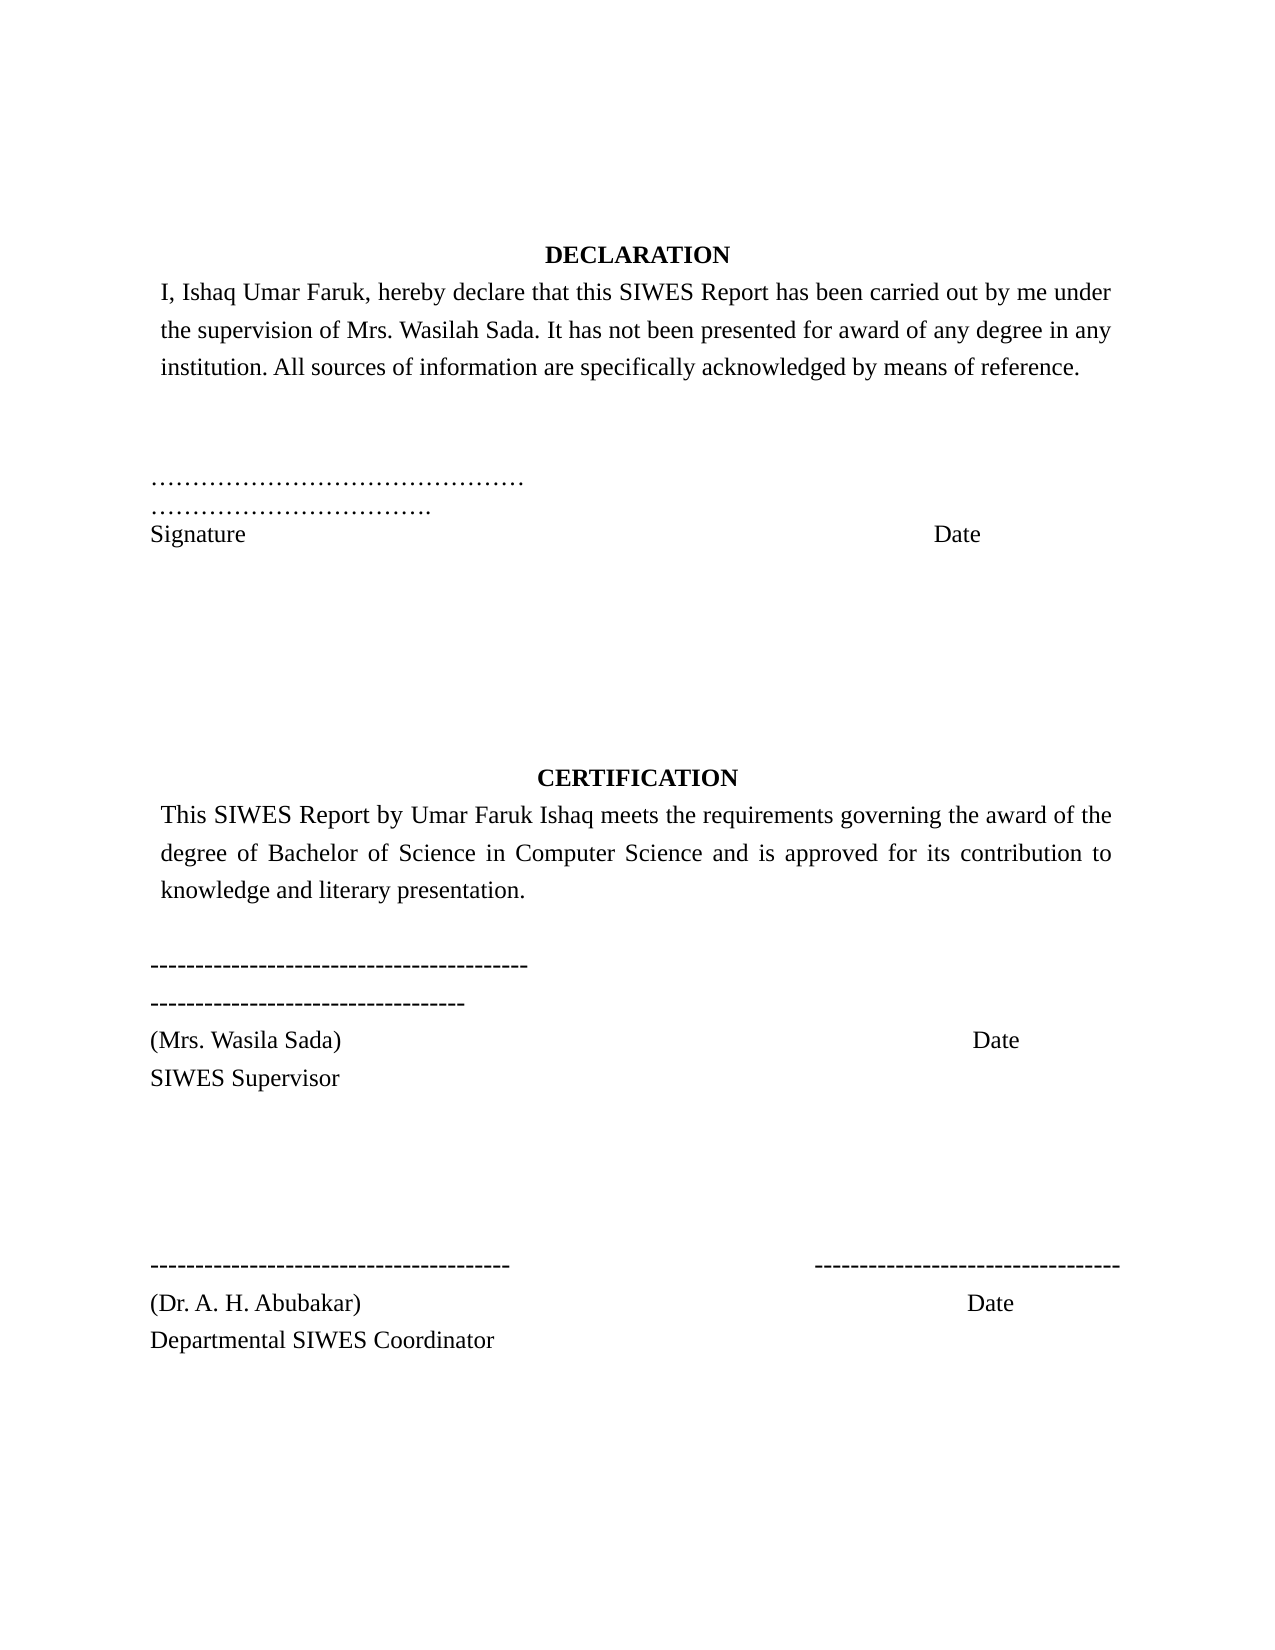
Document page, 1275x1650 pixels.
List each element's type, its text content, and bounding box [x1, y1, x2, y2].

text ---------------------------------------- ----------------------------------(Dr. A. H. Abubakar) Date [150, 1243, 1125, 1318]
text DECLARATION [150, 233, 1125, 271]
text (Mrs. Wasila Sada) Date [150, 1018, 1125, 1056]
text SIWES Supervisor [150, 1056, 1125, 1093]
text ……………………………………… ……………………………. [150, 462, 1078, 520]
text ------------------------------------------ ----------------------------------- [150, 943, 1125, 1018]
text This SIWES Report by Umar Faruk Ishaq meets the requirements governing the award of the degree of Bachelor of Science in Computer Science and is approved for its contribution to knowledge and literary presentation. [160, 793, 1113, 906]
text Signature Date [150, 520, 1078, 549]
text I, Ishaq Umar Faruk, hereby declare that this SIWES Report has been carried out by me under the supervision of Mrs. Wasilah Sada. It has not been presented for award of any degree in any institution. All sources of information are specifically acknowledged by means of reference. [160, 271, 1113, 383]
text CERTIFICATION [150, 756, 1125, 793]
text Departmental SIWES Coordinator [150, 1318, 1125, 1356]
